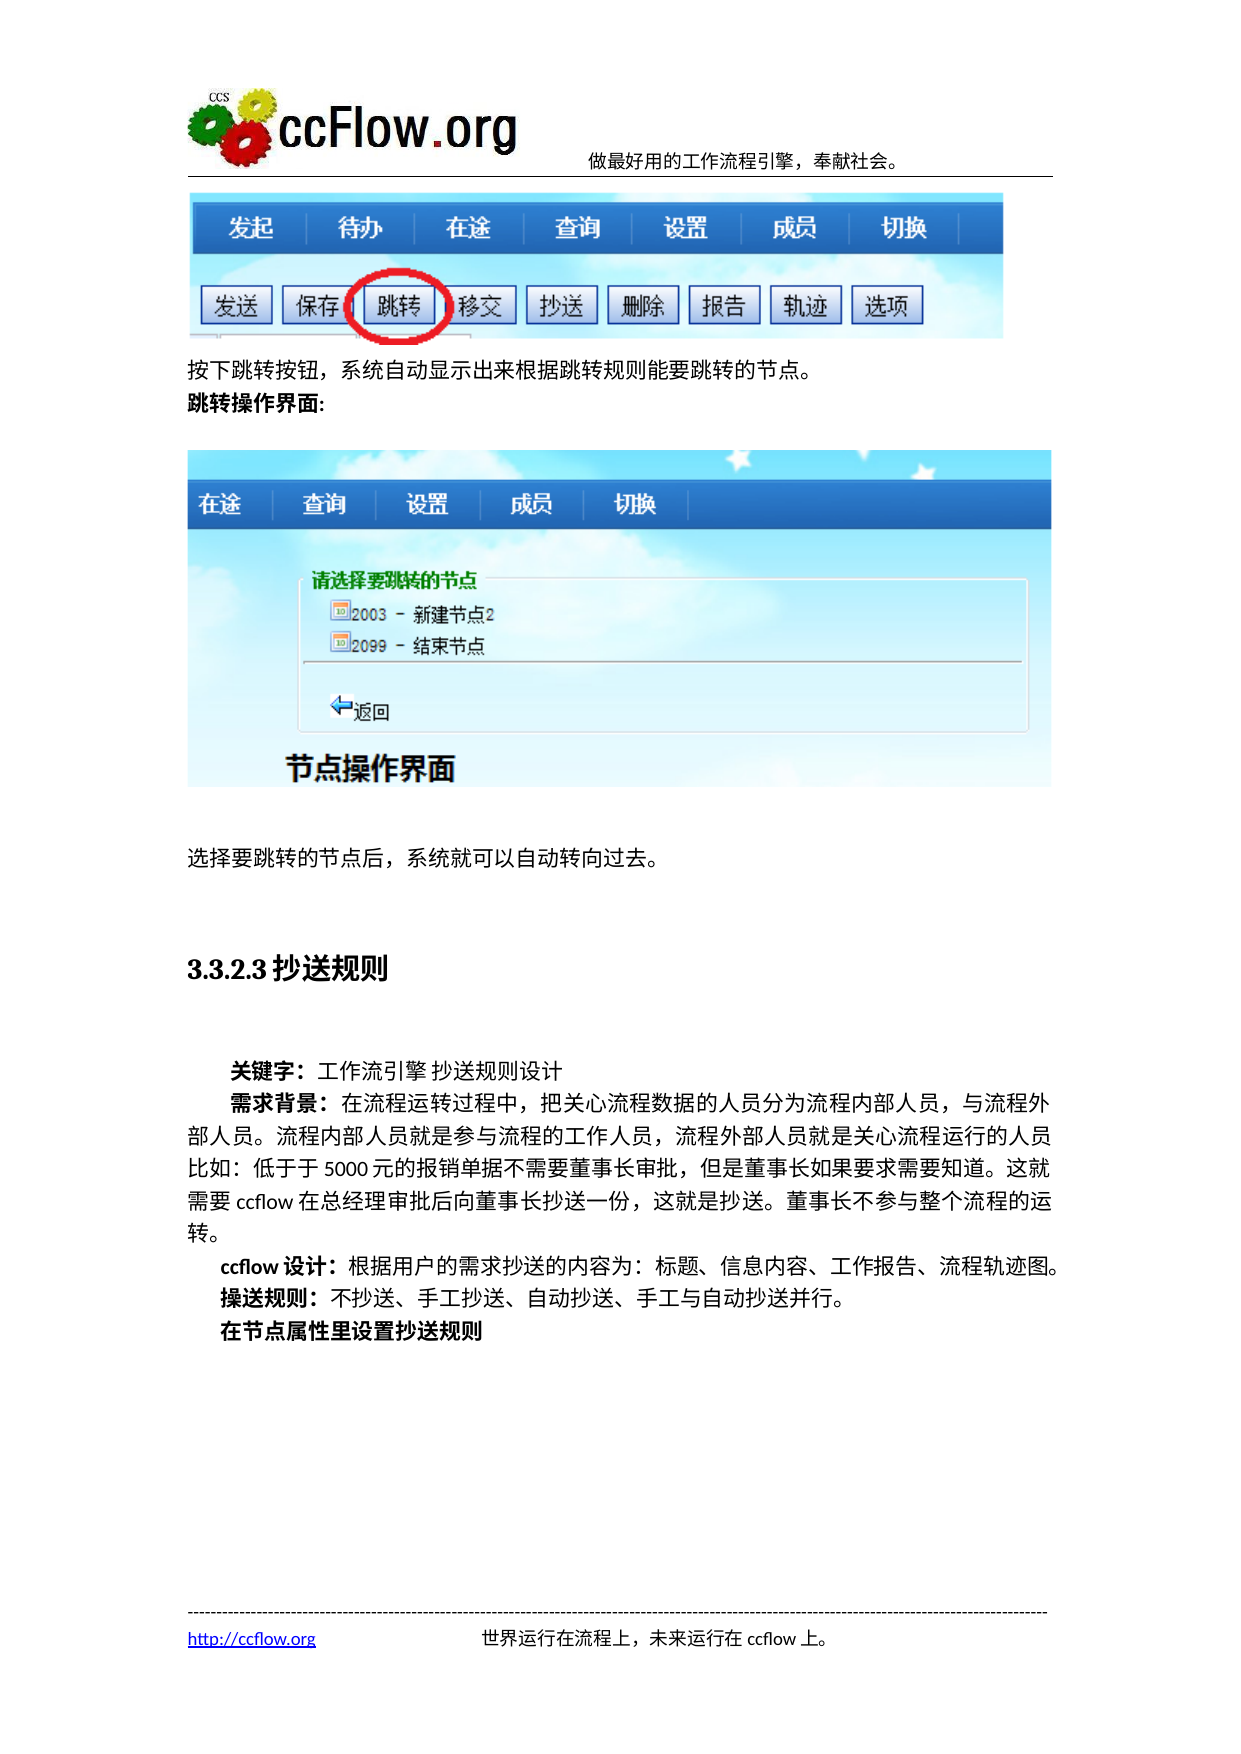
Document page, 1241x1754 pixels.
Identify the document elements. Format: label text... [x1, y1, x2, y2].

picture [187, 450, 1052, 787]
text 跳转操作界面: [187, 385, 1053, 418]
text 在节点属性里设置抄送规则 [220, 1313, 1053, 1346]
text 关键字：工作流引擎 抄送规则设计 [187, 1053, 1053, 1086]
text 按下跳转按钮，系统自动显示出来根据跳转规则能要跳转的节点。 [187, 353, 1053, 385]
picture [187, 88, 521, 169]
text 操送规则：不抄送、手工抄送、自动抄送、手工与自动抄送并行。 [220, 1281, 1053, 1313]
subtitle 3.3.2.3抄送规则 [187, 934, 1053, 999]
text 选择要跳转的节点后，系统就可以自动转向过去。 [187, 840, 1053, 873]
text 需求背景：在流程运转过程中，把关心流程数据的人员分为流程内部人员，与流程外部人员。流程内部人员就是参与流程的工作人员，流程外部人员就是关心流程运行的人员。比如：低于于5000元的报销单据不需要董事长审批，但是董事长如果要求需要知道。这就需要ccflow在总经理审批后向董事长抄送一份，这就是抄送。董事长不参与整个流程的运转。 [187, 1086, 1053, 1248]
picture [187, 190, 1005, 345]
text ccflow设计：根据用户的需求抄送的内容为：标题、信息内容、工作报告、流程轨迹图。 [220, 1248, 1053, 1281]
